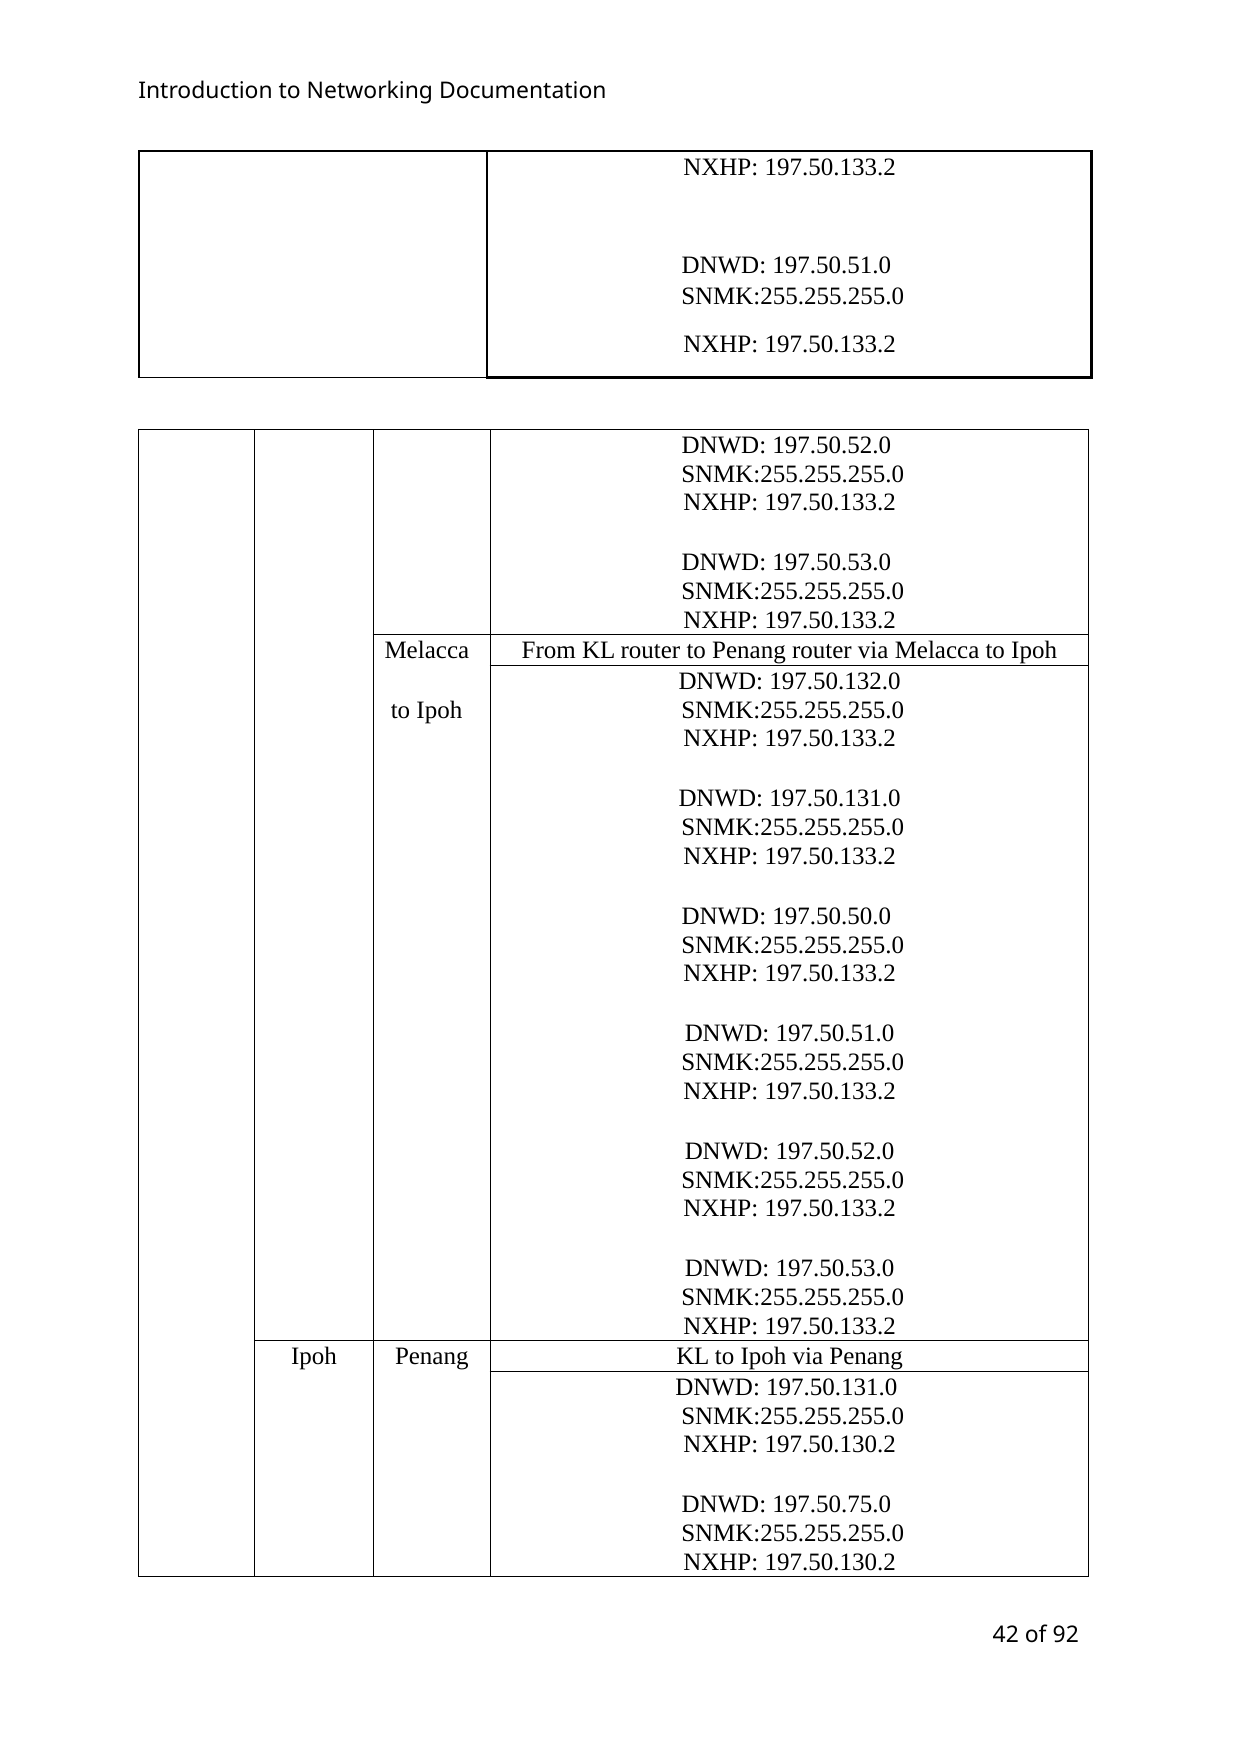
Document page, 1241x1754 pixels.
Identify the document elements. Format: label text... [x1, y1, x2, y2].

table_cell KL to Ipoh via Penang [491, 1341, 1088, 1371]
table_header [255, 430, 373, 1340]
table_cell Ipoh [255, 1341, 373, 1576]
table_cell DNWD: 197.50.132.0 SNMK:255.255.255.0 NXHP: 197.50.133.2 DNWD: 197.50.131.0 SNMK:255.255.255.0 NXHP: 197.50.133.2 DNWD: 197.50.50.0 SNMK:255.255.255.0 NXHP: 197.50.133.2 DNWD: 197.50.51.0 SNMK:255.255.255.0 NXHP: 197.50.133.2 DNWD: 197.50.52.0 SNMK:255.255.255.0 NXHP: 197.50.133.2 DNWD: 197.50.53.0 SNMK:255.255.255.0 NXHP: 197.50.133.2 [491, 666, 1088, 1340]
table_header [139, 430, 254, 1576]
table_cell Penang [374, 1341, 490, 1576]
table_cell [491, 1372, 1088, 1576]
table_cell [488, 152, 1090, 376]
table_header [374, 430, 490, 634]
table_cell From KL router to Penang router via Melacca to Ipoh [491, 635, 1088, 665]
table_cell Melacca to Ipoh [374, 635, 490, 1340]
table_header DNWD: 197.50.52.0 SNMK:255.255.255.0 NXHP: 197.50.133.2 DNWD: 197.50.53.0 SNMK:255.255.255.0 NXHP: 197.50.133.2 [491, 430, 1088, 634]
